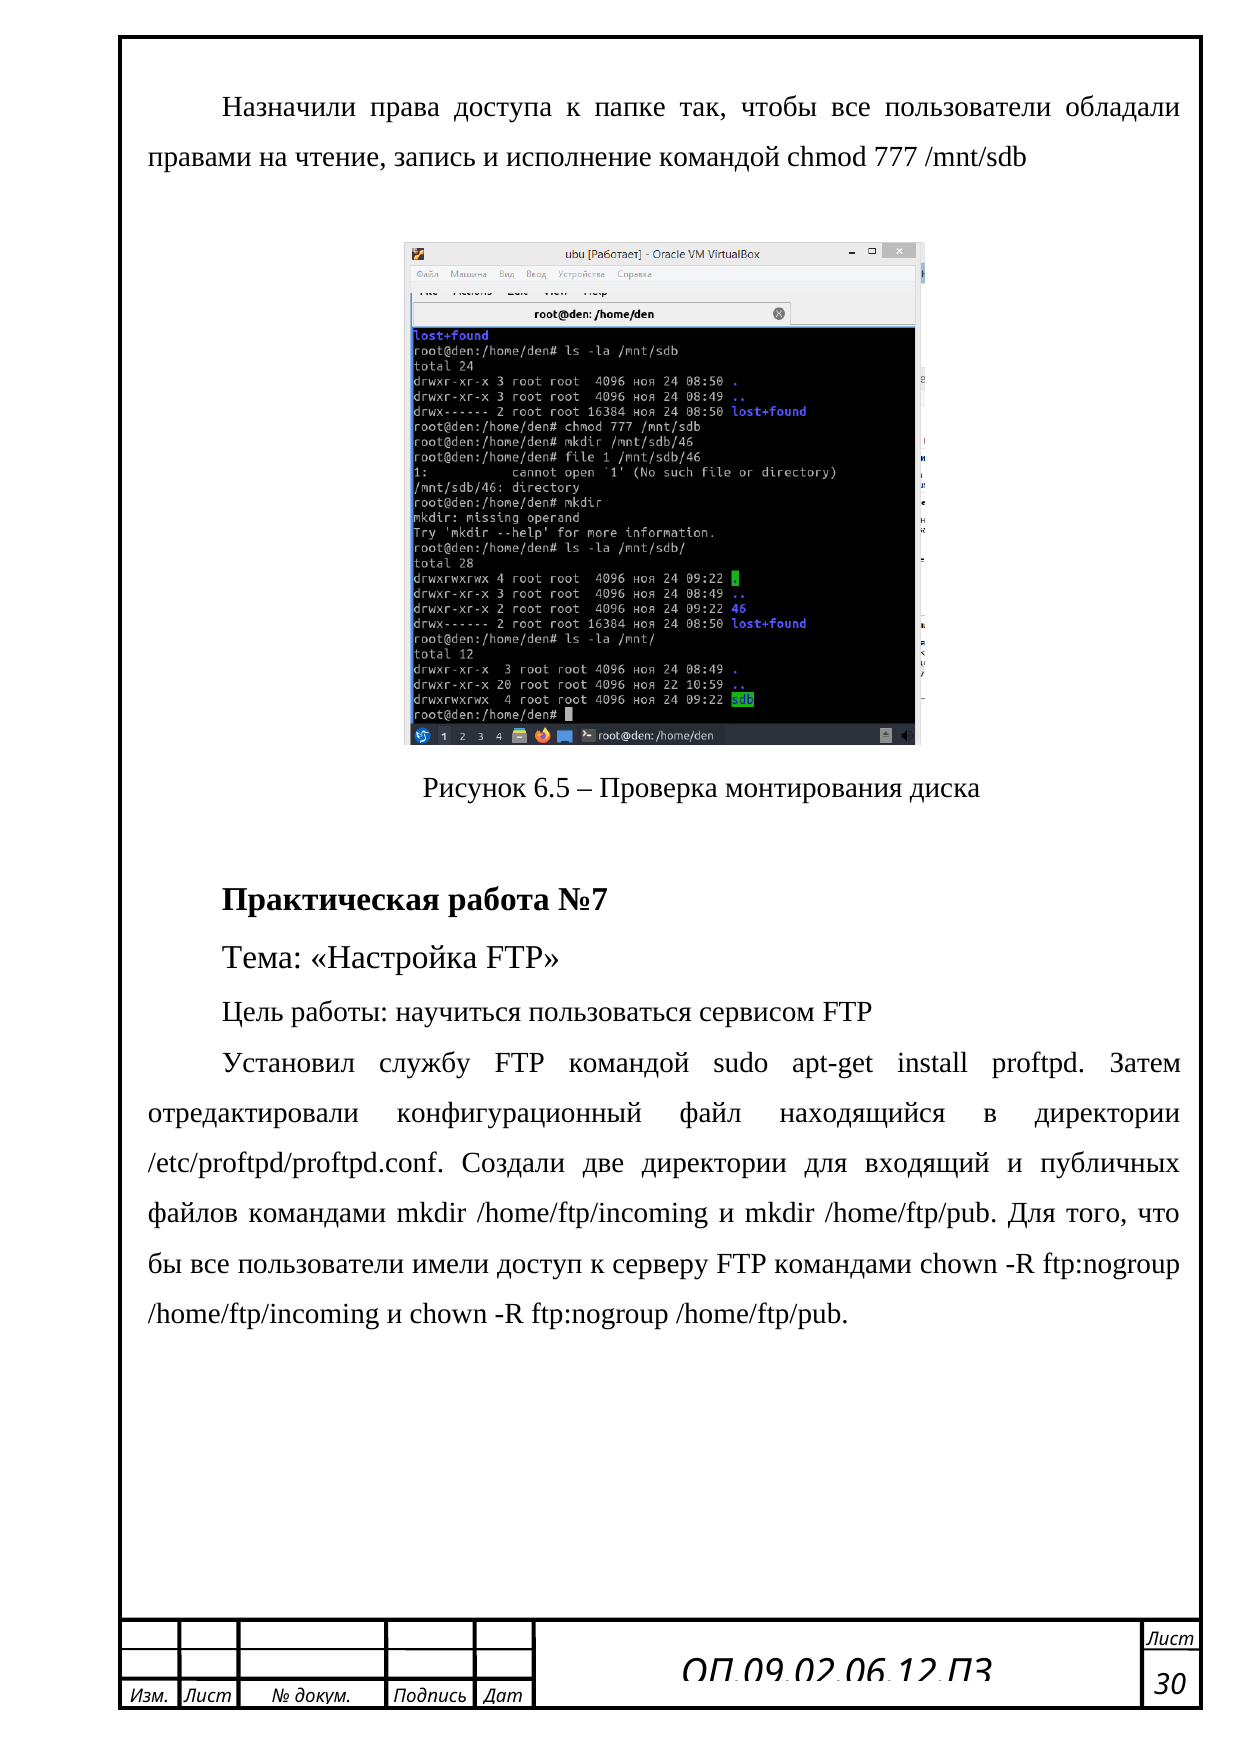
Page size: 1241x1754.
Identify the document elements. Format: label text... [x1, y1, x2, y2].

text Цель работы: научиться пользоваться сервисом FTP [148, 994, 1181, 1028]
text Назначили права доступа к папке так, чтобы все пользователи обладали правами на чтение, запись и исполнение командой chmod 777 /mnt/sdb [148, 89, 1181, 172]
text Установил службу FTP командой sudo apt-get install proftpd. Затем отредактировали конфигурационный файл находящийся в директории /etc/proftpd/proftpd.conf. Создали две директории для входящий и публичных файлов командами mkdir /home/ftp/incoming и mkdir /home/ftp/pub. Для того, что бы все пользователи имели доступ к серверу FTP командами chown -R ftp:nogroup /home/ftp/incoming и chown -R ftp:nogroup /home/ftp/pub. [148, 1045, 1181, 1330]
text Тема: «Настройка FTP» [148, 937, 1181, 975]
text Практическая работа №7 [148, 879, 1181, 918]
text Рисунок 6.5 – Проверка монтирования диска [148, 770, 1181, 803]
picture [404, 242, 925, 745]
